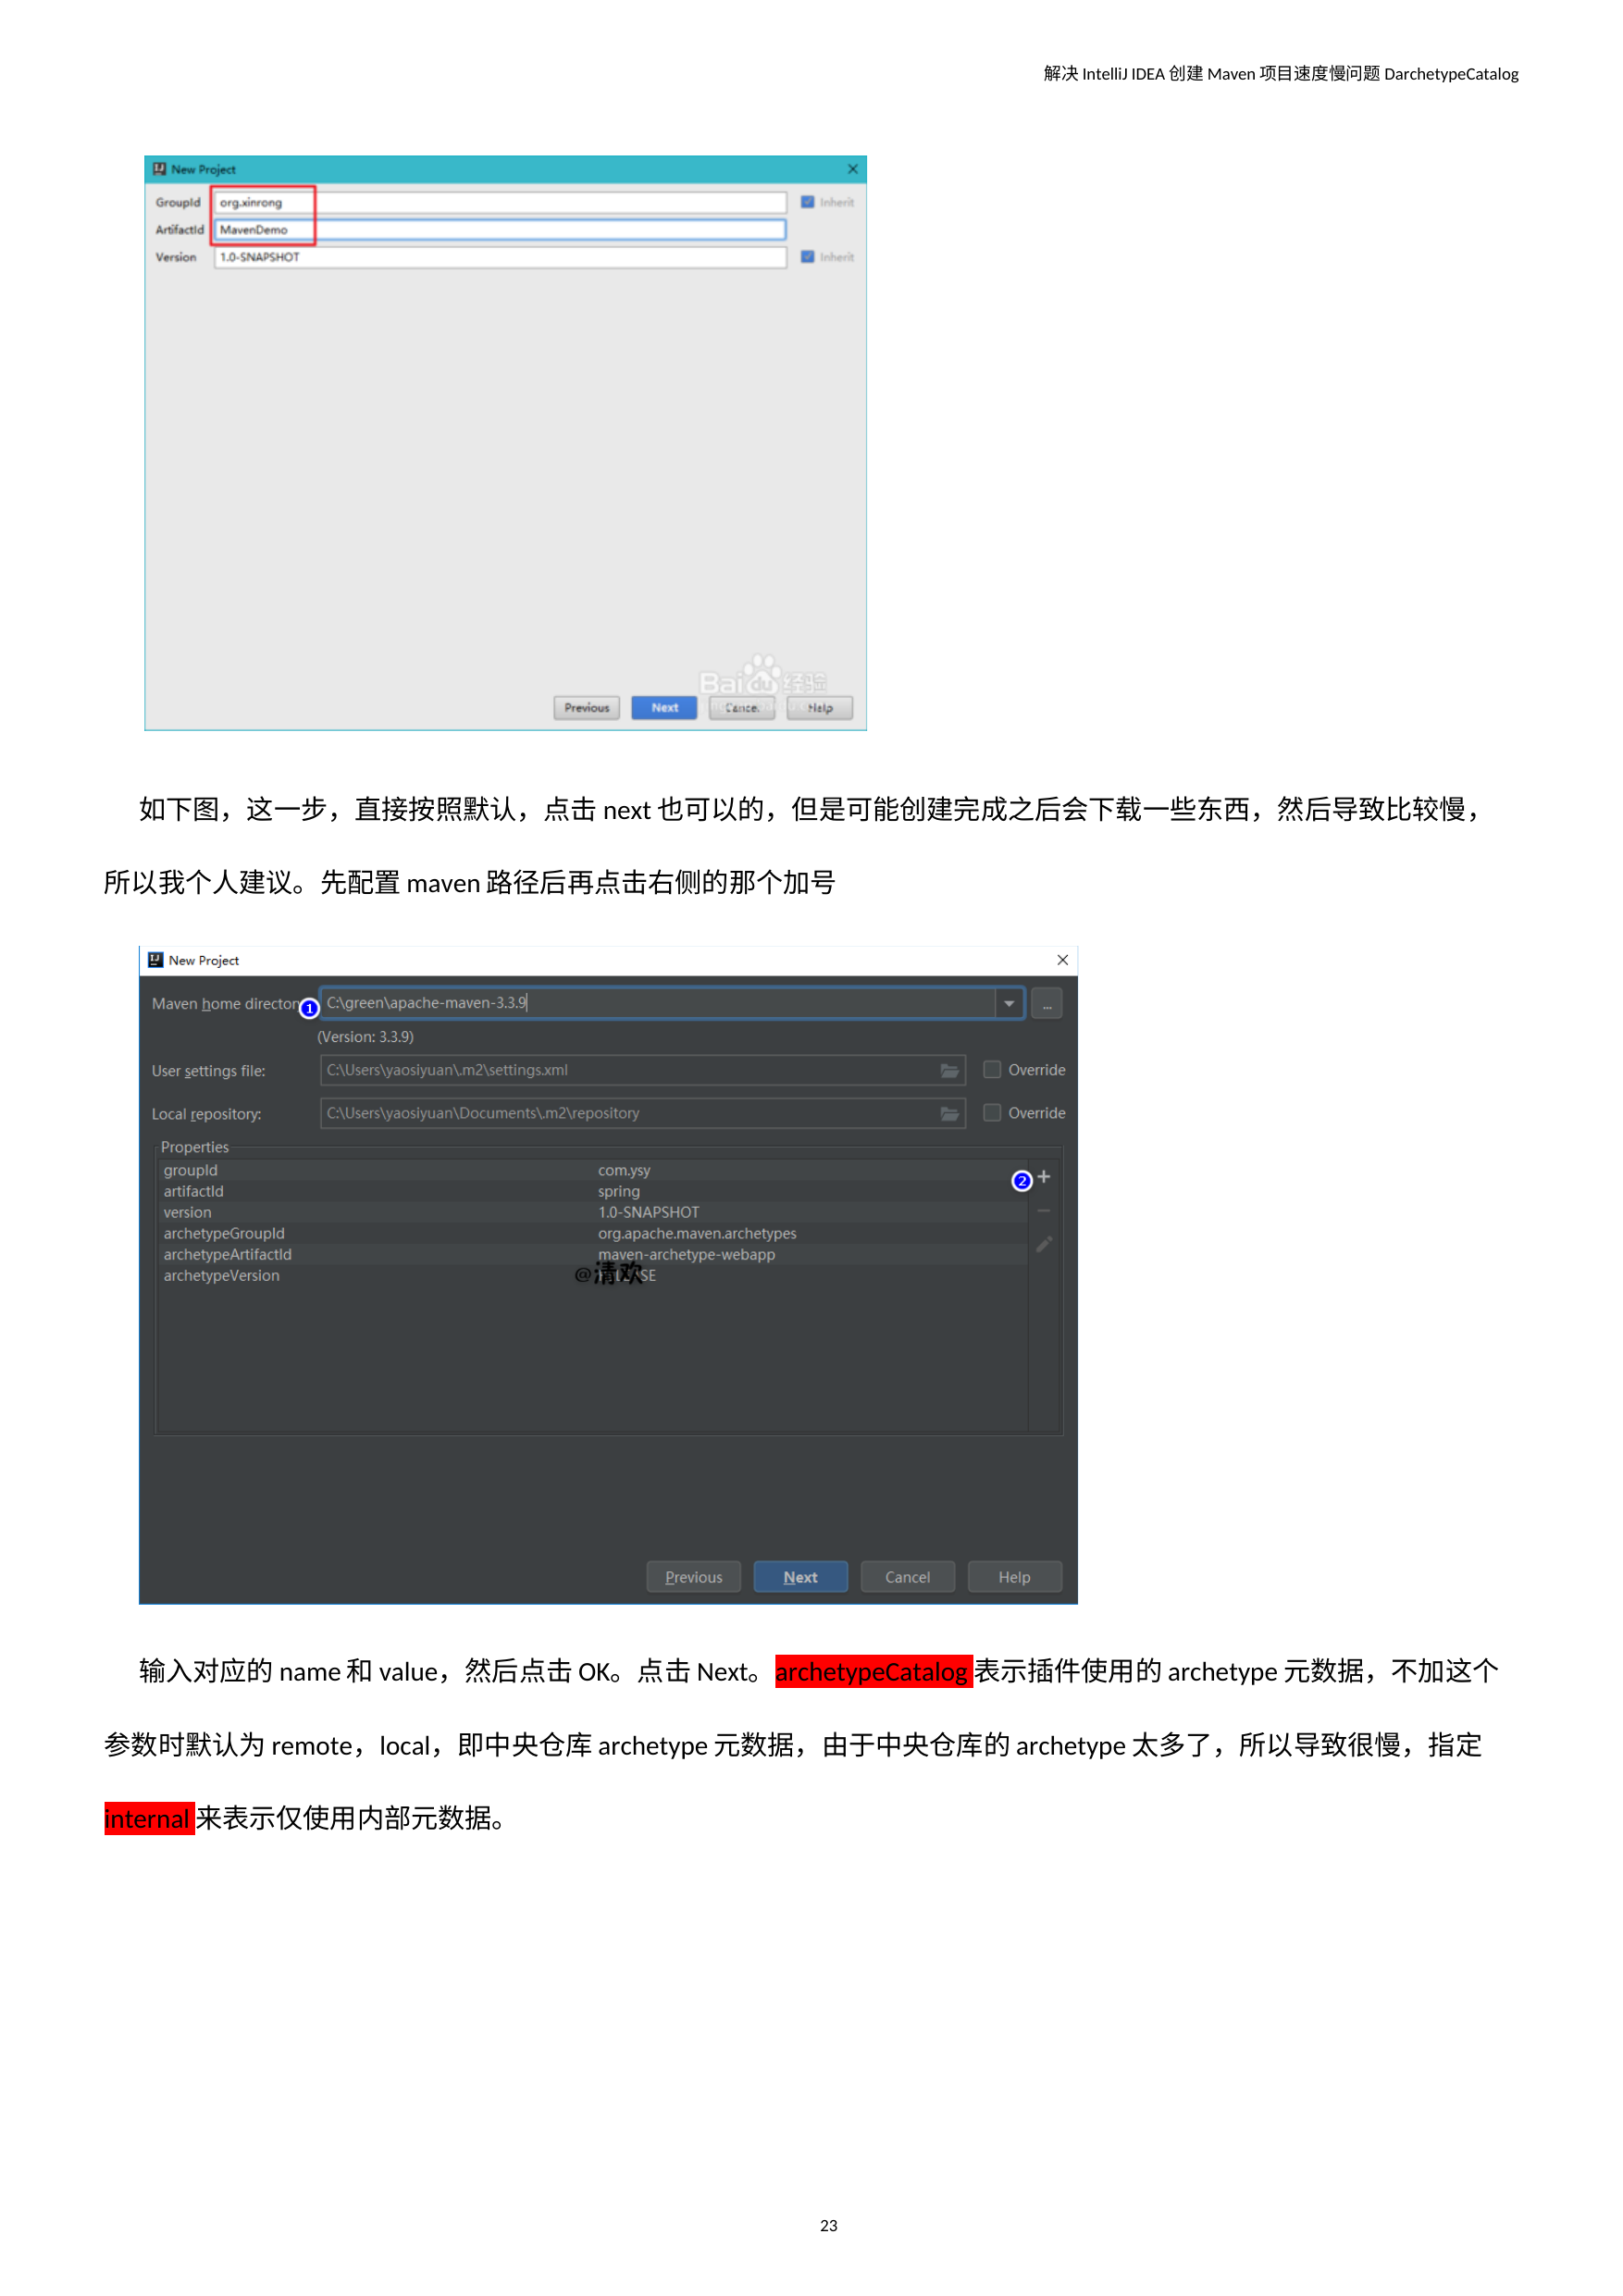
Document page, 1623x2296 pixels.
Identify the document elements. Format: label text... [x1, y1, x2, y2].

picture [144, 155, 868, 731]
text 输入对应的name和value，然后点击OK。点击Next。archetypeCatalog表示插件使用的archetype元数据，不加这个参数时默认为remote，local，即中央仓库archetype元数据，由于中央仓库的archetype太多了，所以导致很慢，指定internal来表示仅使用内部元数据。 [104, 1632, 1518, 1853]
picture [139, 946, 1079, 1605]
text 如下图，这一步，直接按照默认，点击next也可以的，但是可能创建完成之后会下载一些东西，然后导致比较慢，所以我个人建议。先配置maven路径后再点击右侧的那个加号 [104, 771, 1518, 917]
